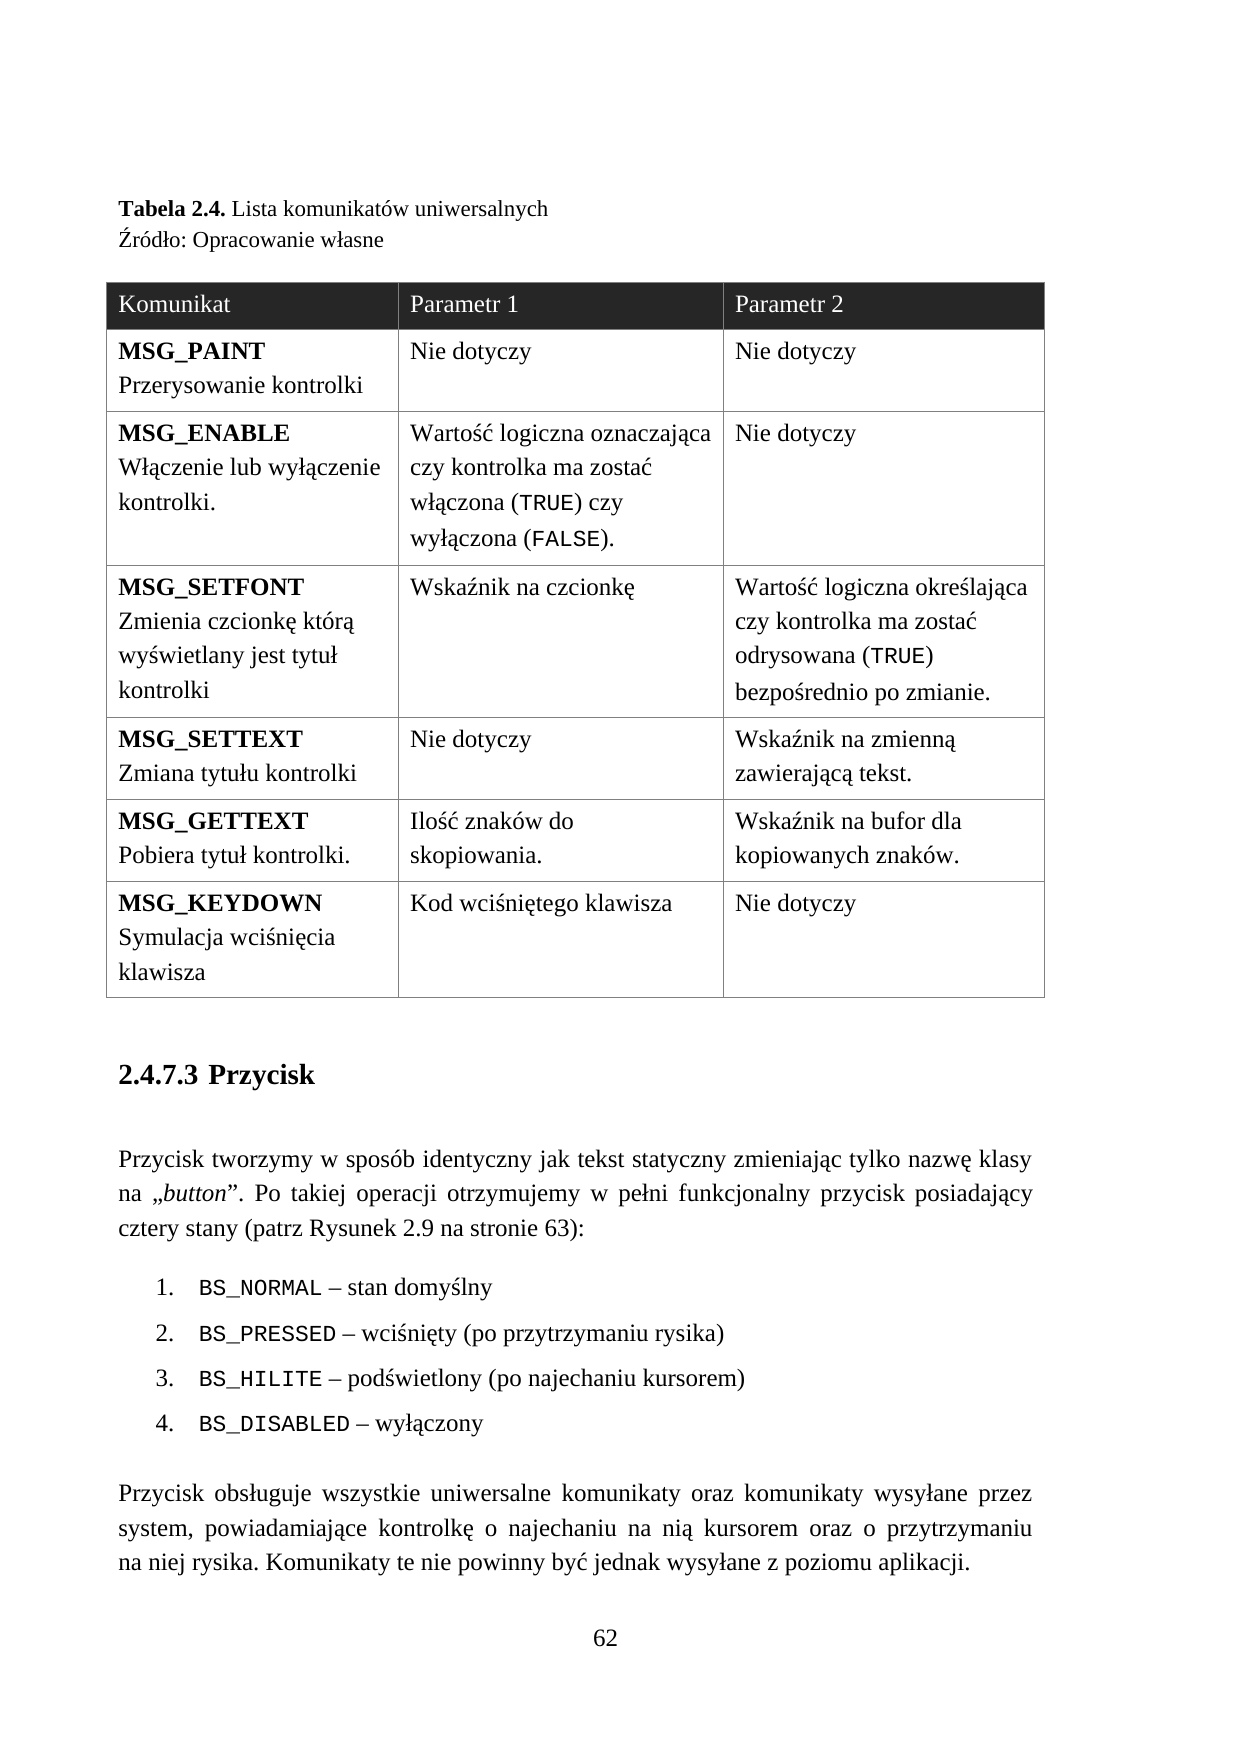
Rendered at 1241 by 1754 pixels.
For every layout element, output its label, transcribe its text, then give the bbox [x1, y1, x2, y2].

table_cell Nie dotyczy [399, 330, 723, 411]
table_cell Wartość logiczna określająca czy kontrolka ma zostać odrysowana (TRUE) bezpośrednio po zmianie. [724, 566, 1044, 717]
text Źródło: Opracowanie własne [118, 226, 1033, 253]
table_cell Kod wciśniętego klawisza [399, 882, 723, 997]
text Przycisk obsługuje wszystkie uniwersalne komunikaty oraz komunikaty wysyłane przez system, powiadamiające kontrolkę o najechaniu na nią kursorem oraz o przytrzymaniu na niej rysika. Komunikaty te nie powinny być jednak wysyłane z poziomu aplikacji. [118, 1478, 1033, 1576]
table_cell MSG_PAINT Przerysowanie kontrolki [107, 330, 398, 411]
list BS_PRESSED – wciśnięty (po przytrzymaniu rysika) [155, 1318, 1033, 1348]
table_cell Ilość znaków do skopiowania. [399, 800, 723, 881]
table_cell MSG_KEYDOWN Symulacja wciśnięcia klawisza [107, 882, 398, 997]
list BS_DISABLED – wyłączony [155, 1408, 1033, 1438]
table_cell Nie dotyczy [399, 718, 723, 799]
table_cell MSG_SETTEXT Zmiana tytułu kontrolki [107, 718, 398, 799]
table_header Komunikat [107, 283, 398, 329]
list BS_NORMAL – stan domyślny [155, 1272, 1033, 1302]
subtitle Przycisk [118, 1057, 1033, 1091]
table_cell Wskaźnik na czcionkę [399, 566, 723, 717]
table_cell Nie dotyczy [724, 330, 1044, 411]
table_cell Nie dotyczy [724, 412, 1044, 565]
table_cell Nie dotyczy [724, 882, 1044, 997]
table_header Parametr 1 [399, 283, 723, 329]
table_cell MSG_SETFONT Zmienia czcionkę którą wyświetlany jest tytuł kontrolki [107, 566, 398, 717]
table_cell Wskaźnik na zmienną zawierającą tekst. [724, 718, 1044, 799]
table_cell MSG_ENABLE Włączenie lub wyłączenie kontrolki. [107, 412, 398, 565]
table_cell Wskaźnik na bufor dla kopiowanych znaków. [724, 800, 1044, 881]
list BS_HILITE – podświetlony (po najechaniu kursorem) [155, 1363, 1033, 1393]
table_cell MSG_GETTEXT Pobiera tytuł kontrolki. [107, 800, 398, 881]
text Tabela 2.4. Lista komunikatów uniwersalnych [118, 195, 1033, 221]
table_header Parametr 2 [724, 283, 1044, 329]
table_cell Wartość logiczna oznaczająca czy kontrolka ma zostać włączona (TRUE) czy wyłączona (FALSE). [399, 412, 723, 565]
